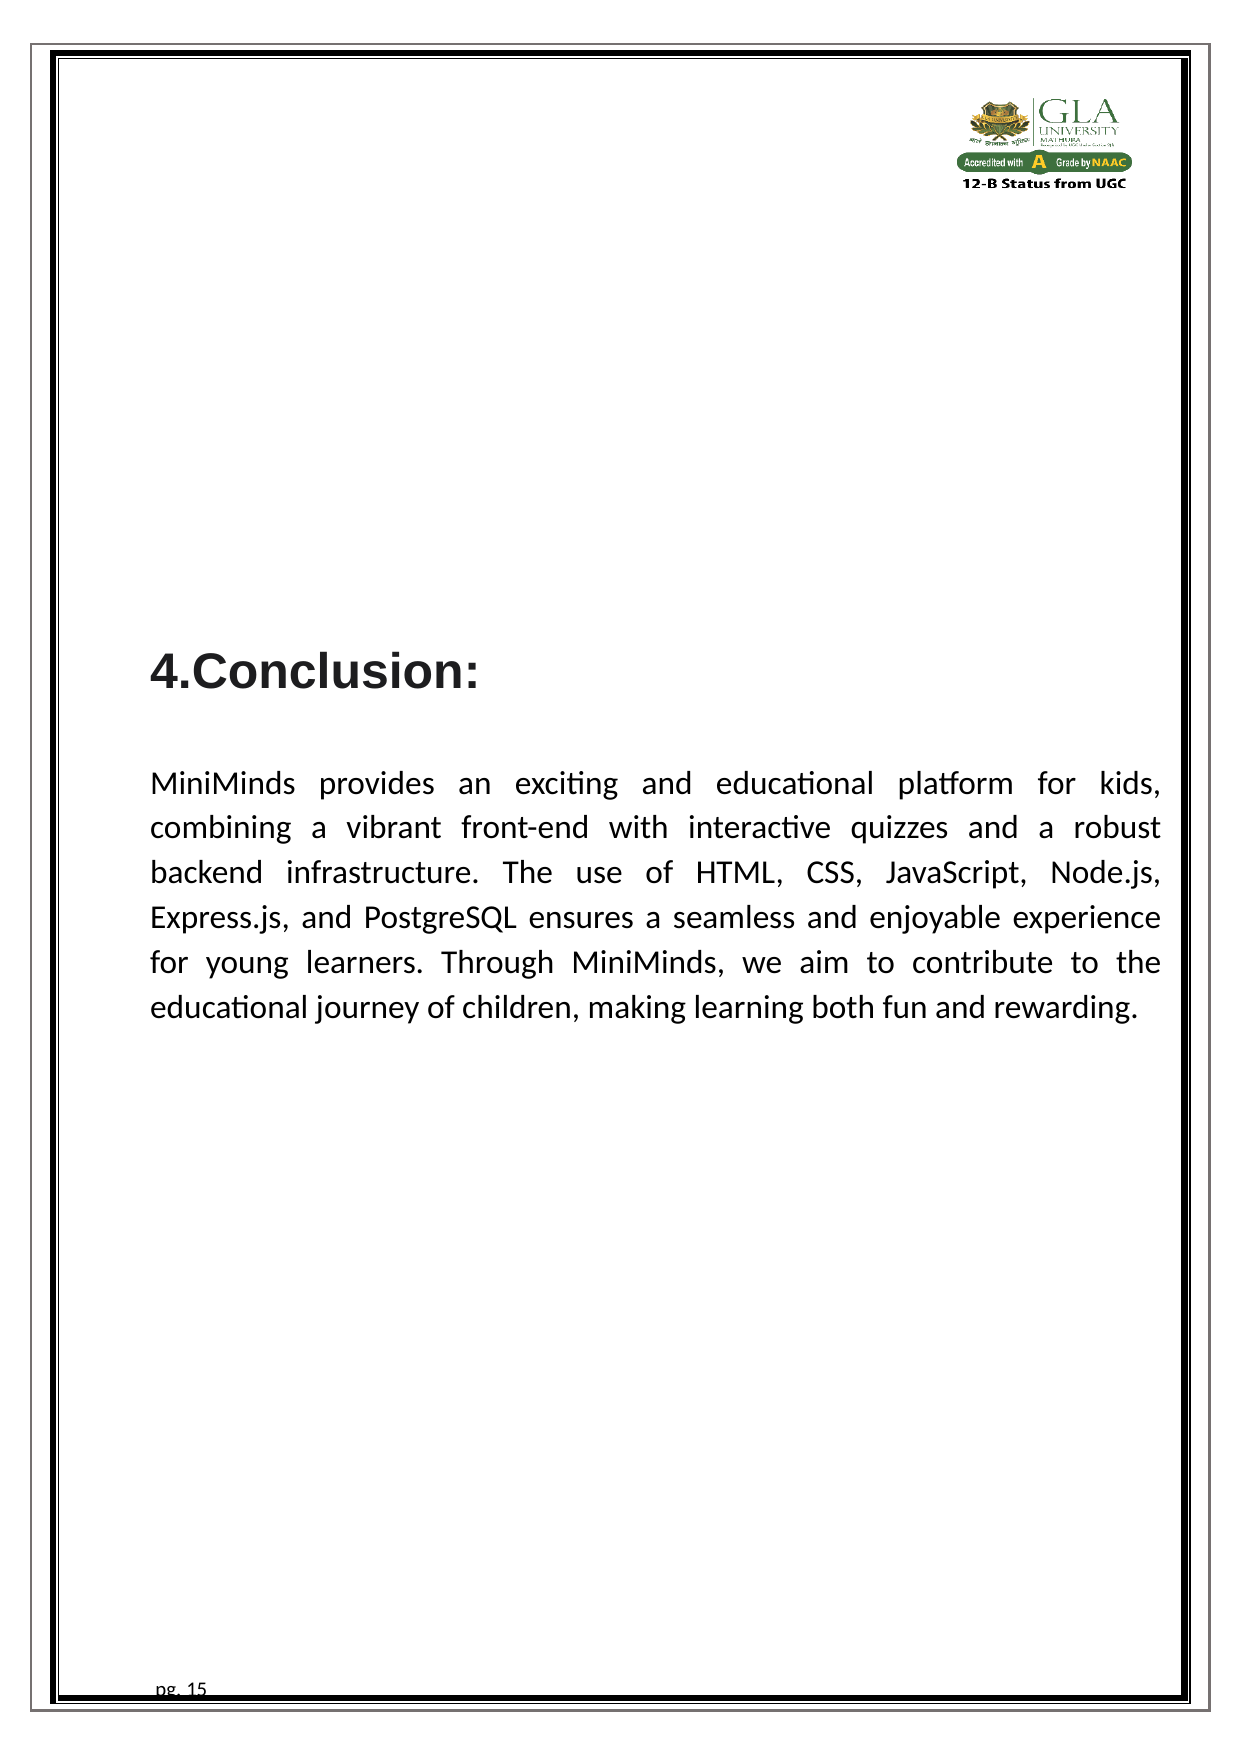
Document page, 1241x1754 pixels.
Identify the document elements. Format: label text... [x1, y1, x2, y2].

picture [955, 96, 1134, 190]
text 4.Conclusion: [150, 642, 1176, 699]
text MiniMinds provides an exciting and educational platform for kids, combining a vibrant front-end with interactive quizzes and a robust backend infrastructure. The use of HTML, CSS, JavaScript, Node.js, Express.js, and PostgreSQL ensures a seamless and enjoyable experience for young learners. Through MiniMinds, we aim to contribute to the educational journey of children, making learning both fun and rewarding. [150, 762, 1163, 1026]
